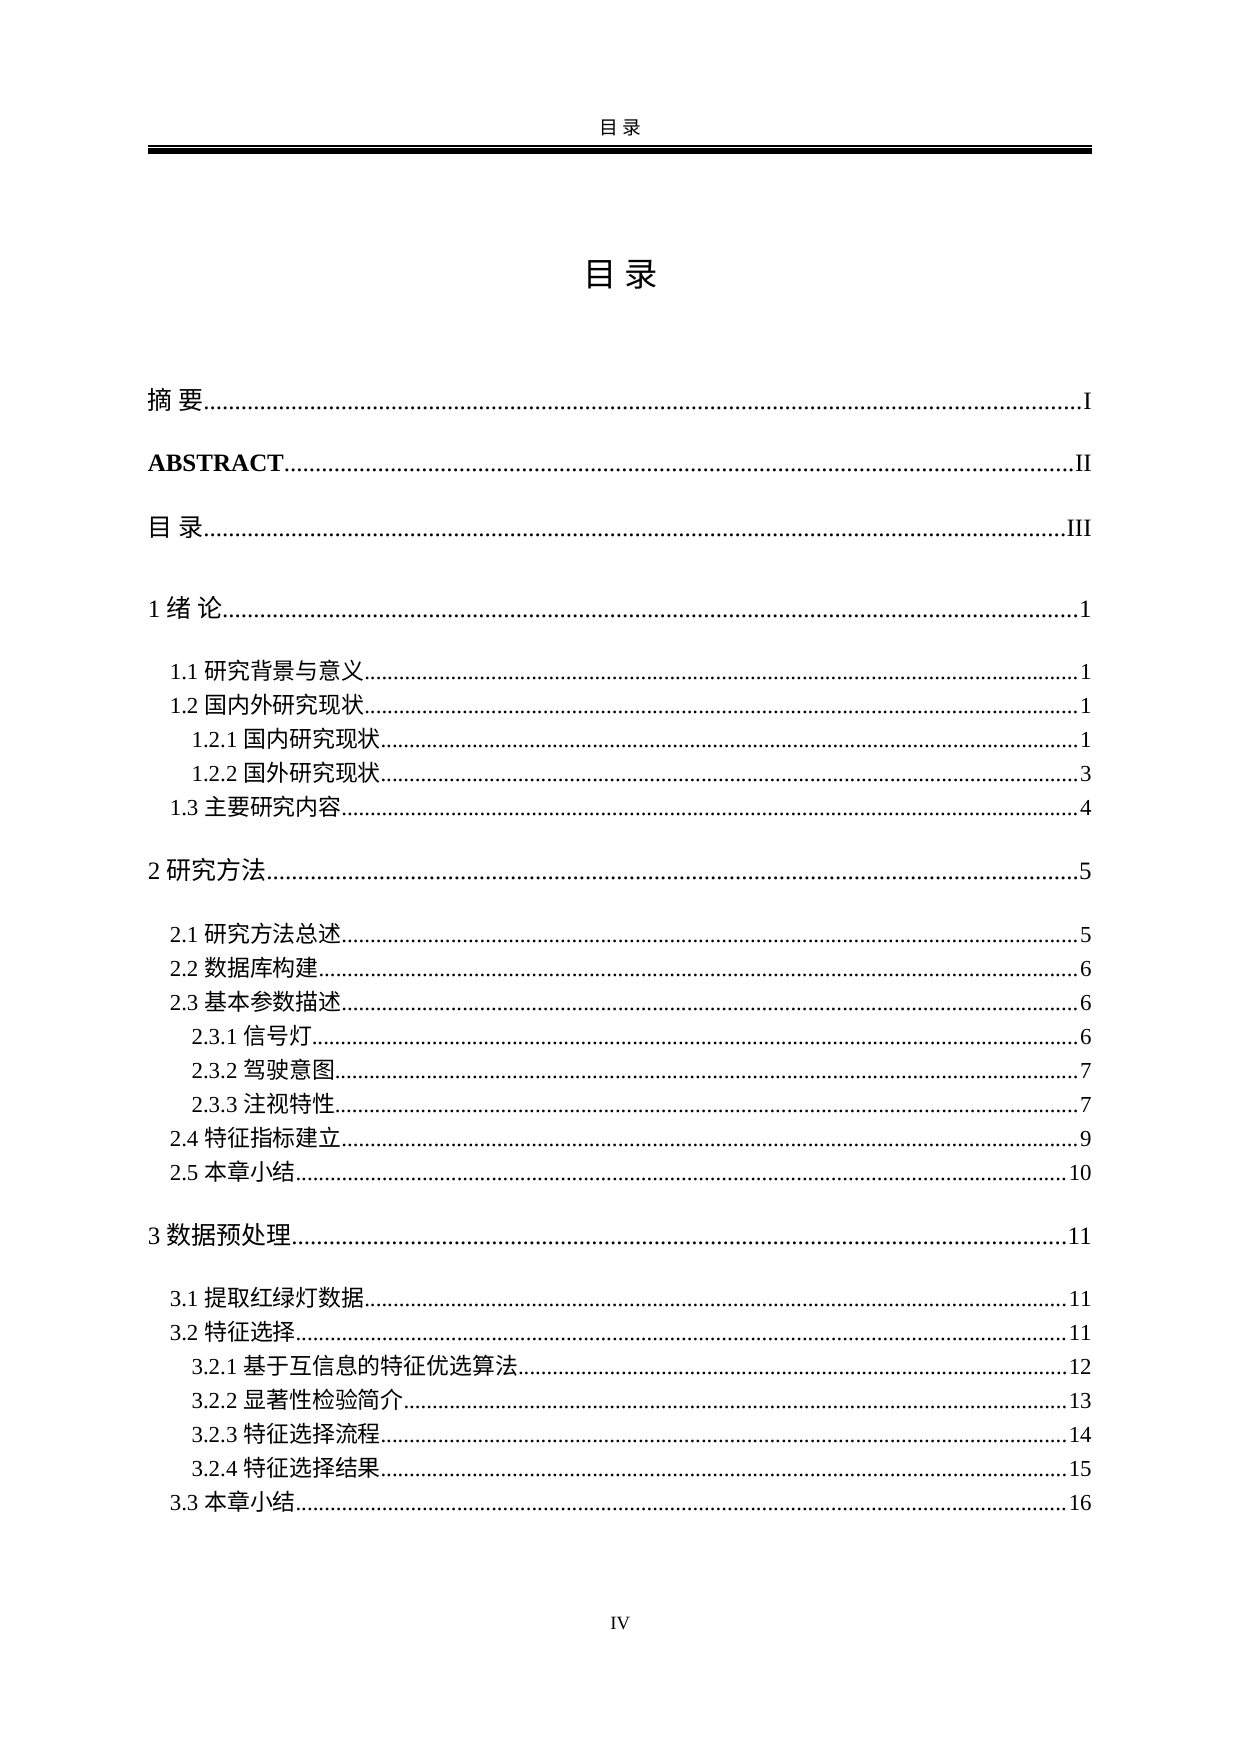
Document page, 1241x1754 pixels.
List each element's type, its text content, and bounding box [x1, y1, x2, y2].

text 3.2.3 特征选择流程 14 [191, 1416, 1092, 1450]
text 1.2 国内外研究现状 1 [169, 687, 1092, 721]
text 1.2.1 国内研究现状 1 [191, 721, 1092, 754]
text 3.1 提取红绿灯数据 11 [169, 1280, 1092, 1314]
text 3.3 本章小结 16 [169, 1484, 1092, 1518]
text 3 数据预处理 11 [148, 1199, 1092, 1267]
text 1.2.2 国外研究现状 3 [191, 754, 1092, 788]
text 2.3 基本参数描述 6 [169, 983, 1092, 1017]
text 3.2.2 显著性检验简介 13 [191, 1382, 1092, 1416]
text 2.3.3 注视特性 7 [191, 1085, 1092, 1119]
text 1.1 研究背景与意义 1 [169, 653, 1092, 687]
title 目 录 [148, 238, 1092, 306]
text 2 研究方法 5 [148, 835, 1092, 903]
text 2.3.2 驾驶意图 7 [191, 1051, 1092, 1085]
text 1 绪 论 1 [148, 572, 1092, 640]
text 3.2.1 基于互信息的特征优选算法 12 [191, 1348, 1092, 1382]
text 2.5 本章小结 10 [169, 1153, 1092, 1187]
text 2.2 数据库构建 6 [169, 949, 1092, 983]
text 1.3 主要研究内容 4 [169, 788, 1092, 822]
text 3.2 特征选择 11 [169, 1314, 1092, 1348]
text 摘 要 I [148, 365, 1092, 433]
text ABSTRACT II [148, 445, 1092, 479]
text 2.3.1 信号灯 6 [191, 1017, 1092, 1051]
text 目 录 III [148, 492, 1092, 560]
text 2.1 研究方法总述 5 [169, 915, 1092, 949]
text 2.4 特征指标建立 9 [169, 1119, 1092, 1153]
text 3.2.4 特征选择结果 15 [191, 1450, 1092, 1484]
